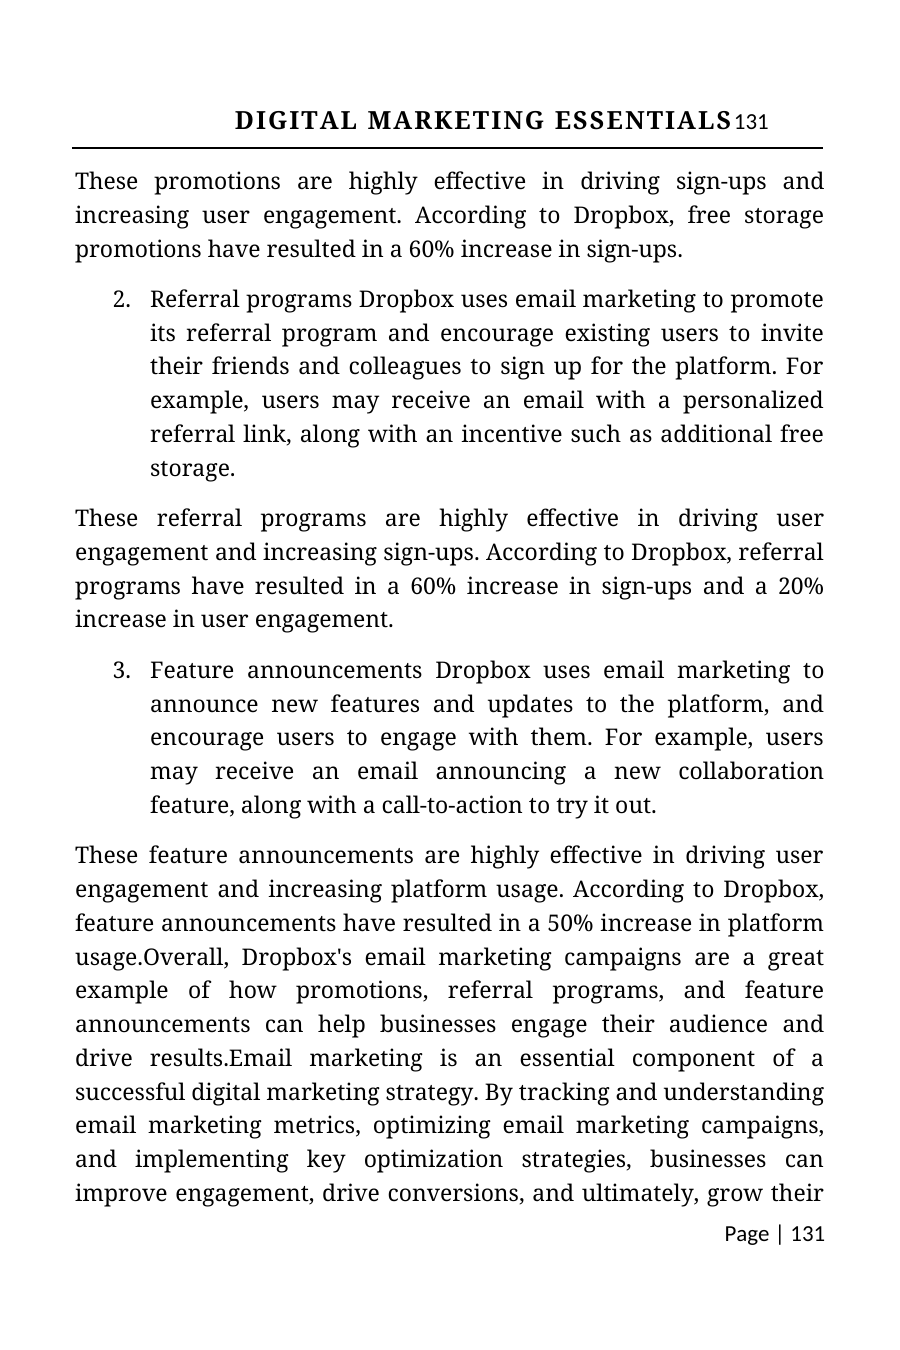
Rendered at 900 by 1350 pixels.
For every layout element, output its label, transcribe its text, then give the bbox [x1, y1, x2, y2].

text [75, 839, 825, 1208]
list Feature announcements Dropbox uses email marketing to announce new features and updates to the platform, and encourage users to engage with them. For example, users may receive an email announcing a new collaboration feature, along with a call-to-action to try it out. [112, 654, 825, 820]
list Referral programs Dropbox uses email marketing to promote its referral program and encourage existing users to invite their friends and colleagues to sign up for the platform. For example, users may receive an email with a personalized referral link, along with an incentive such as additional free storage. [112, 283, 825, 483]
text These referral programs are highly effective in driving user engagement and increasing sign-ups. According to Dropbox, referral programs have resulted in a 60% increase in sign-ups and a 20% increase in user engagement. [75, 502, 825, 635]
text These promotions are highly effective in driving sign-ups and increasing user engagement. According to Dropbox, free storage promotions have resulted in a 60% increase in sign-ups. [75, 165, 825, 264]
